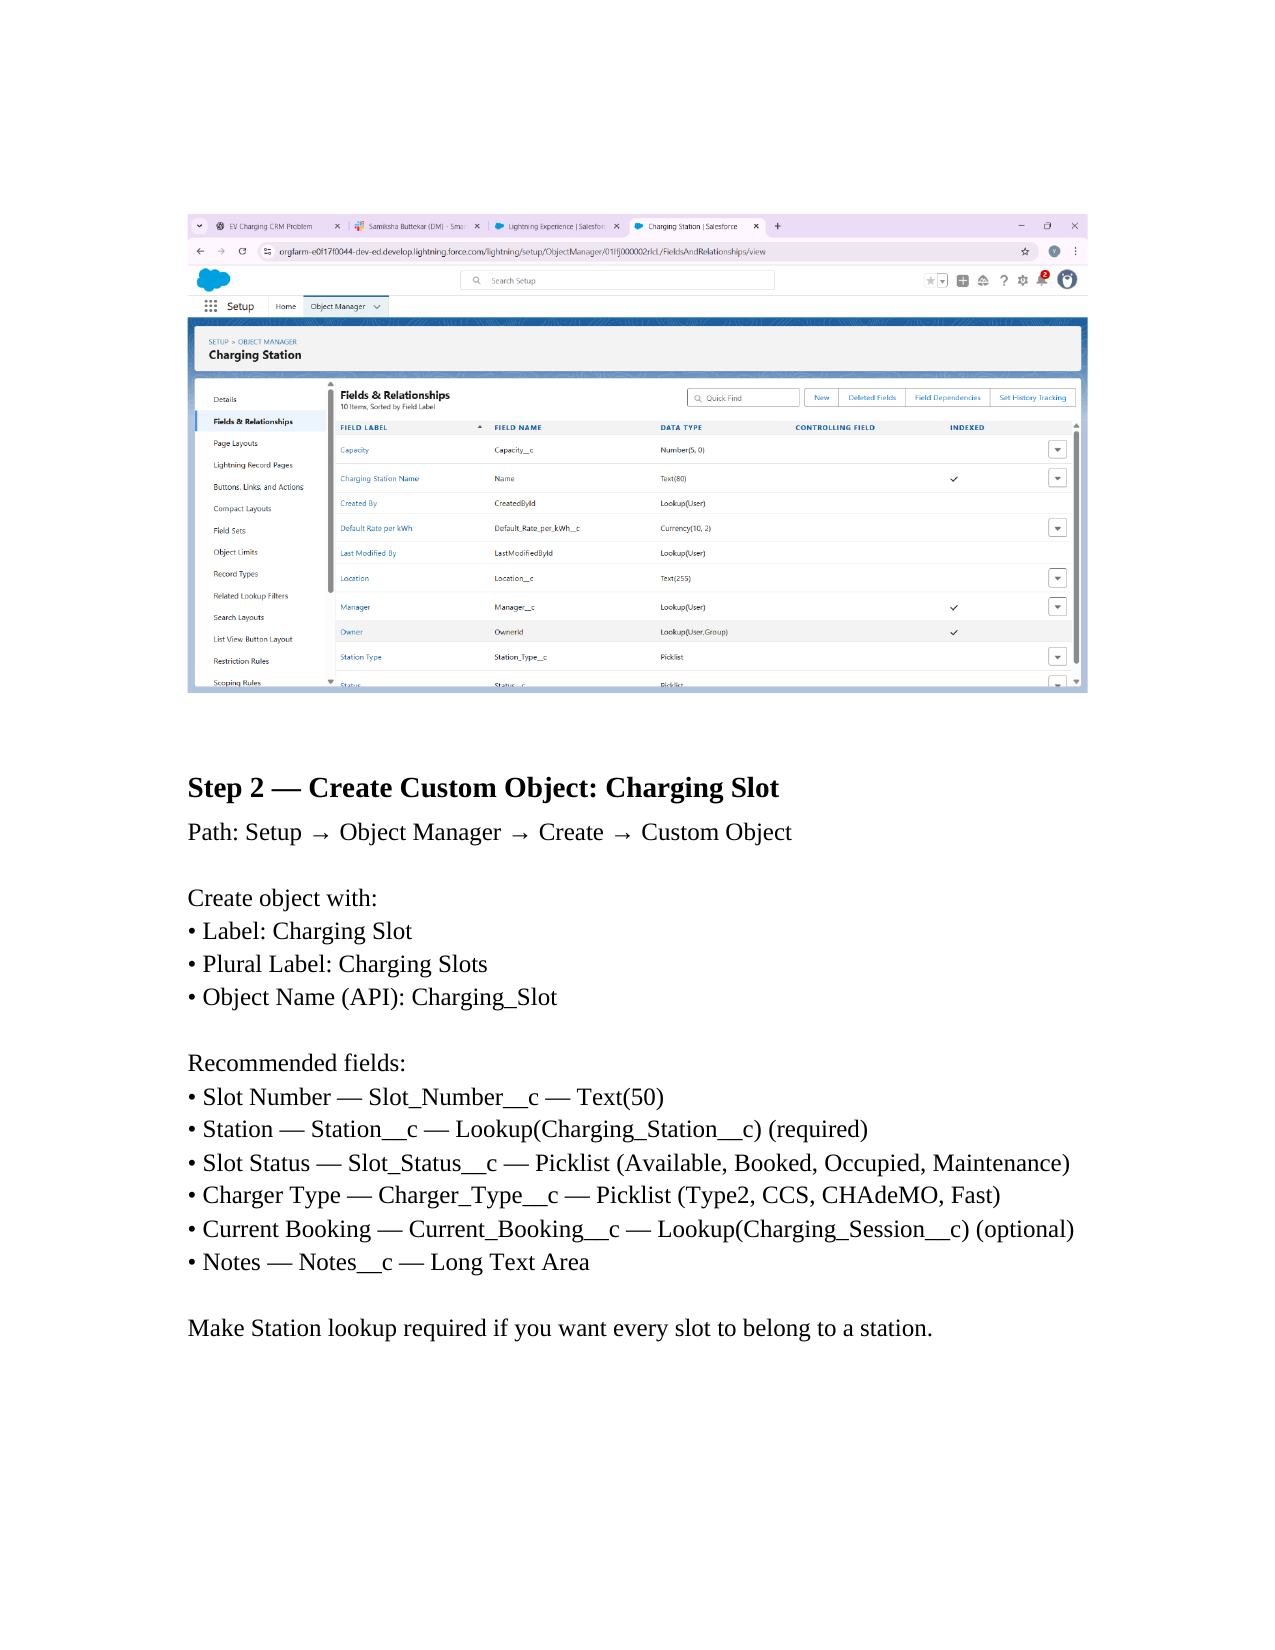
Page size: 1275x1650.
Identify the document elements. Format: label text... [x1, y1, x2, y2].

text Path: Setup → Object Manager → Create → Custom Object Create object with: • Label: Charging Slot • Plural Label: Charging Slots • Object Name (API): Charging_Slot Recommended fields: • Slot Number — Slot_Number__c — Text(50) • Station — Station__c — Lookup(Charging_Station__c) (required) • Slot Status — Slot_Status__c — Picklist (Available, Booked, Occupied, Maintenance) • Charger Type — Charger_Type__c — Picklist (Type2, CCS, CHAdeMO, Fast) • Current Booking — Current_Booking__c — Lookup(Charging_Session__c) (optional) • Notes — Notes__c — Long Text Area Make Station lookup required if you want every slot to belong to a station. [187, 817, 1087, 1341]
subtitle Step 2 — Create Custom Object: Charging Slot [187, 771, 1087, 804]
picture [187, 214, 1088, 693]
